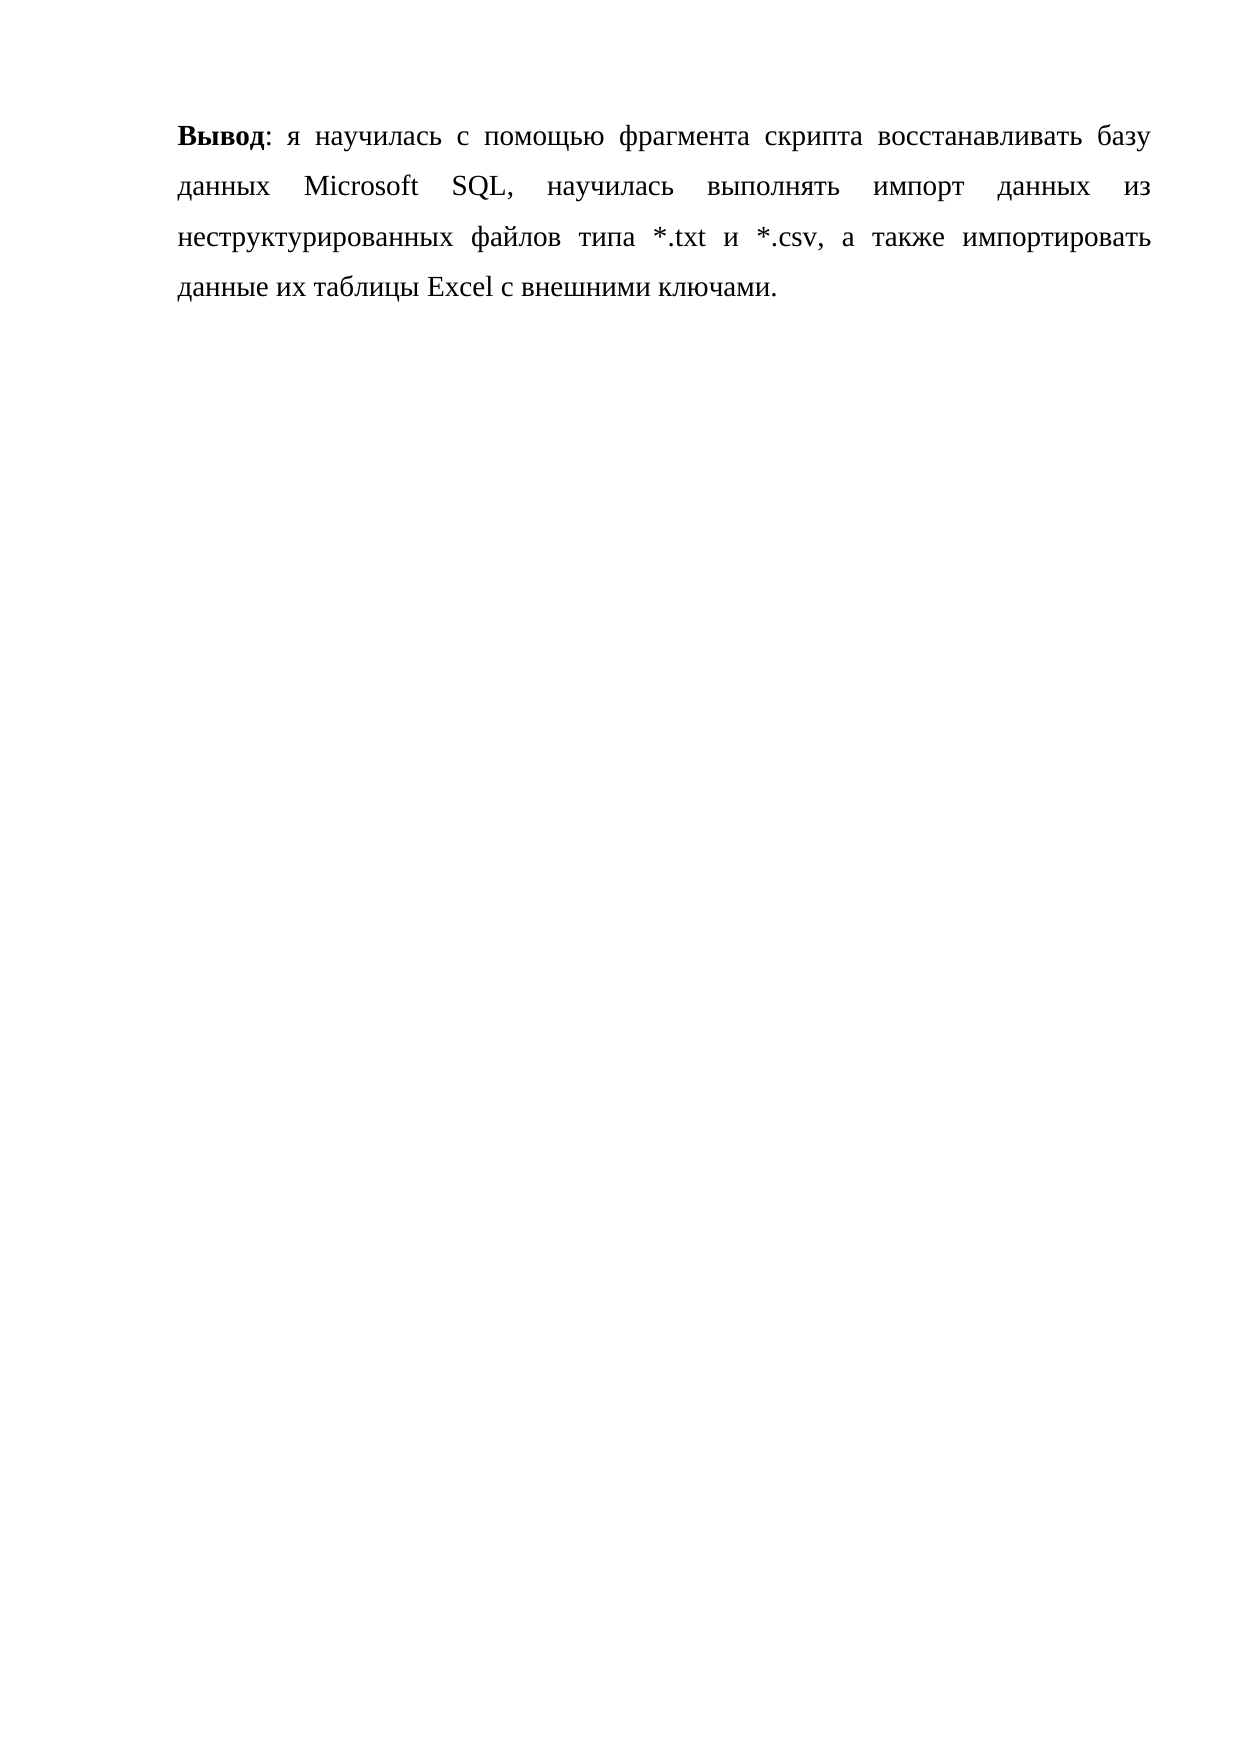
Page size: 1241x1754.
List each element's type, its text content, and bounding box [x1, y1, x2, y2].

text Вывод: я научилась с помощью фрагмента скрипта восстанавливать базу данных Microsoft SQL, научилась выполнять импорт данных из неструктурированных файлов типа *.txt и *.csv, а также импортировать данные их таблицы Excel с внешними ключами. [177, 118, 1152, 303]
